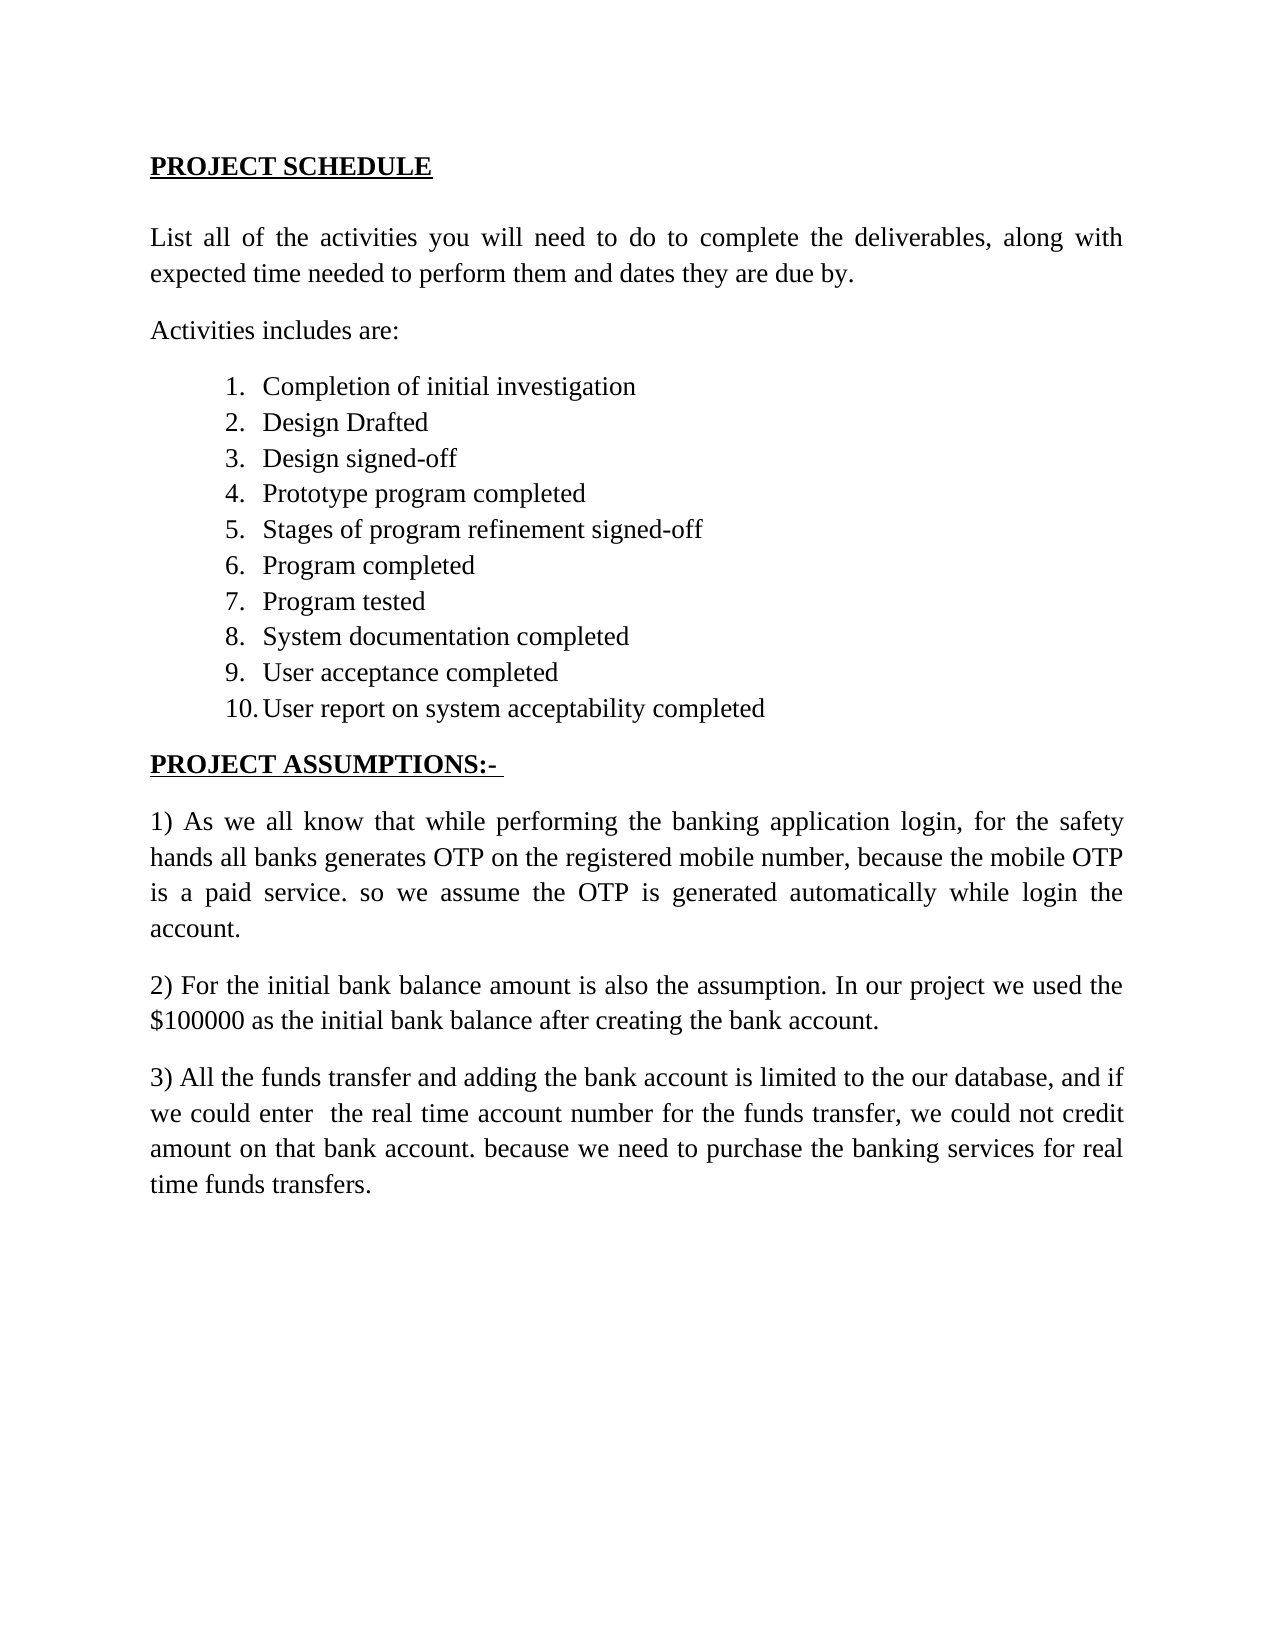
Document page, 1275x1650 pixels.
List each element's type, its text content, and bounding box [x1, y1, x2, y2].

list Program tested [225, 585, 1125, 616]
text Activities includes are: [150, 314, 1125, 345]
list User acceptance completed [225, 656, 1125, 687]
list PROJECT SCHEDULE [150, 150, 1125, 181]
list List all of the activities you will need to do to complete the deliverables, along with expected time needed to perform them and dates they are due by. [150, 221, 1125, 288]
list Stages of program refinement signed-off [225, 513, 1125, 544]
list Prototype program completed [225, 477, 1125, 509]
text PROJECT ASSUMPTIONS:- [150, 748, 1125, 779]
list User report on system acceptability completed [225, 692, 1125, 723]
text 3) All the funds transfer and adding the bank account is limited to the our database, and if we could enter the real time account number for the funds transfer, we could not credit amount on that bank account. because we need to purchase the banking services for real time funds transfers. [150, 1061, 1125, 1199]
list Design signed-off [225, 442, 1125, 473]
list Completion of initial investigation [225, 370, 1125, 401]
list Program completed [225, 549, 1125, 580]
text 1) As we all know that while performing the banking application login, for the safety hands all banks generates OTP on the registered mobile number, because the mobile OTP is a paid service. so we assume the OTP is generated automatically while login the account. [150, 805, 1125, 943]
text 2) For the initial bank balance amount is also the assumption. In our project we used the $100000 as the initial bank balance after creating the bank account. [150, 969, 1125, 1036]
list System documentation completed [225, 620, 1125, 652]
list Design Drafted [225, 406, 1125, 437]
